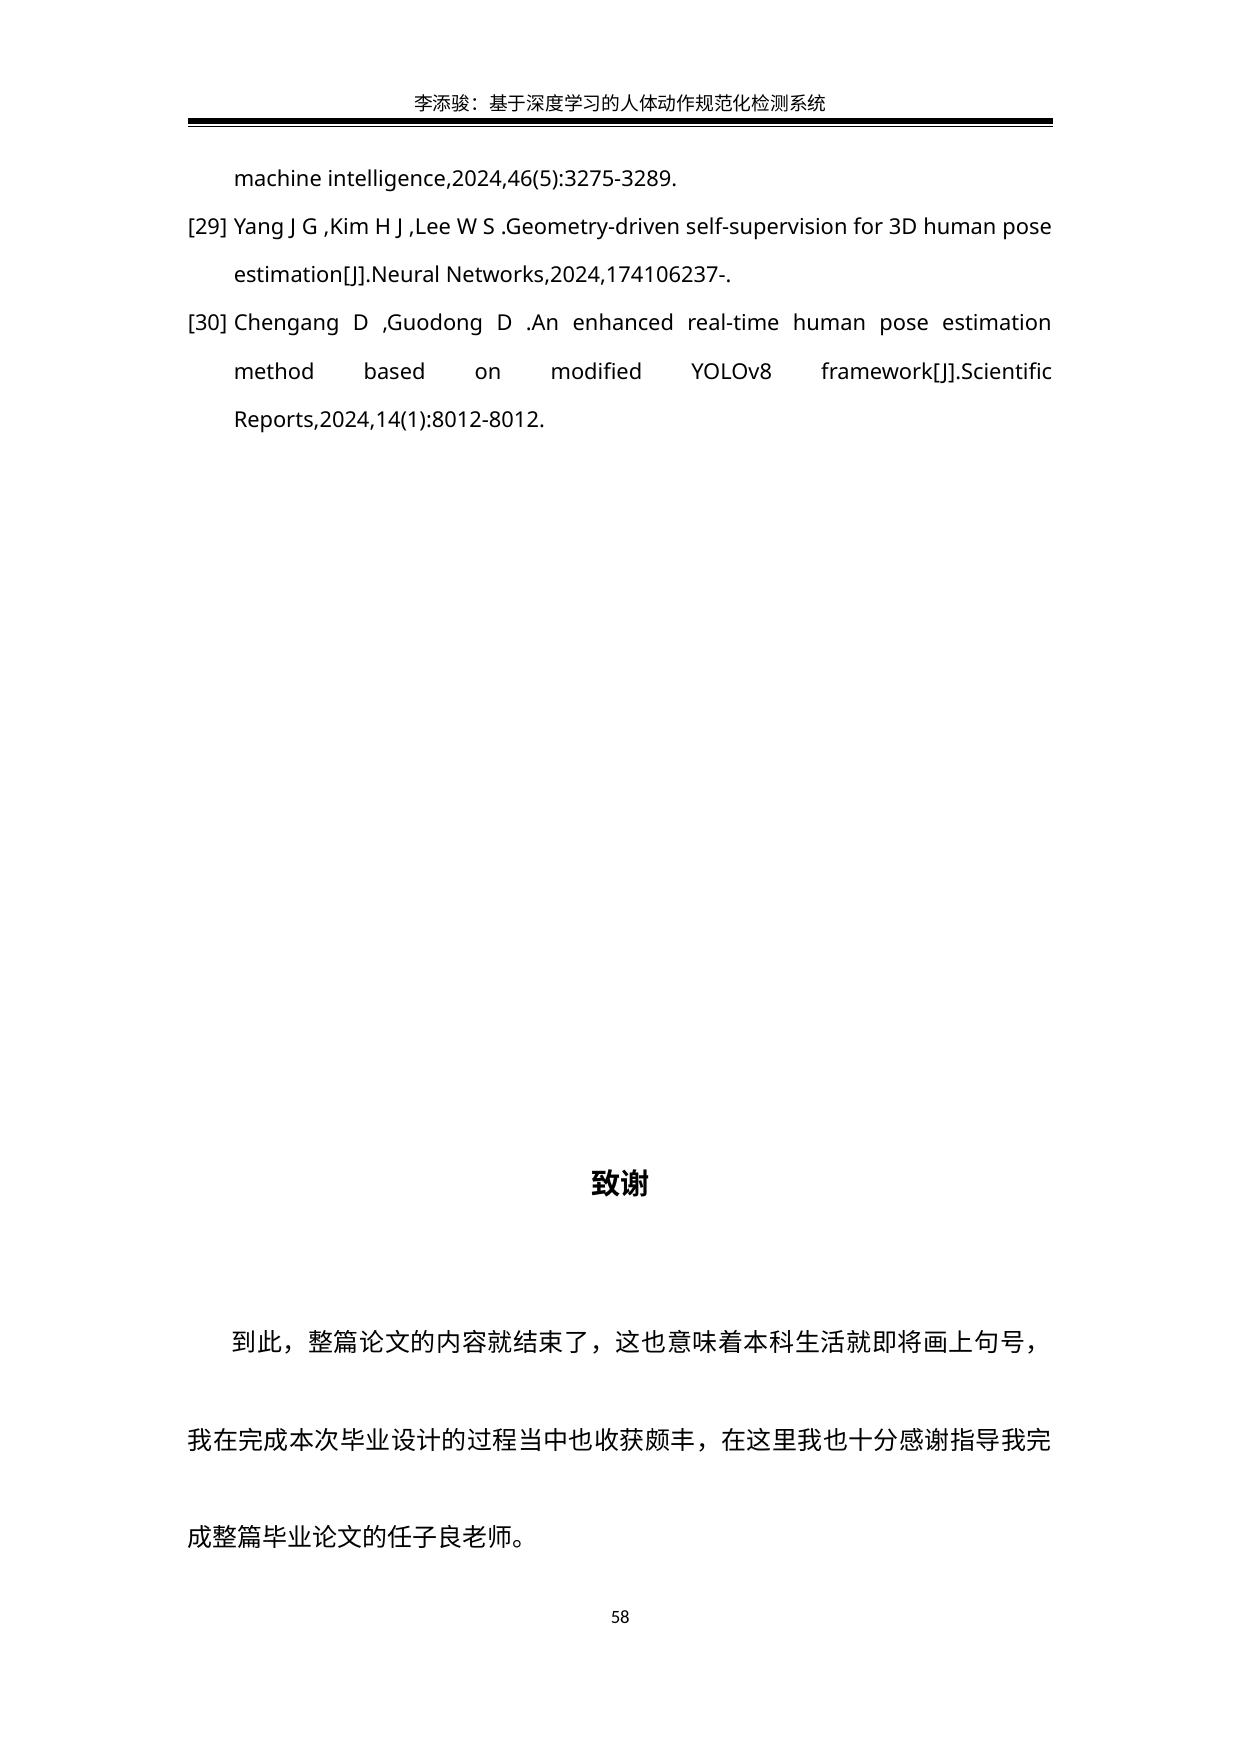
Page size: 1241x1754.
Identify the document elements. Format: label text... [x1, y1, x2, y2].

list Yang J G ,Kim H J ,Lee W S .Geometry-driven self-supervision for 3D human pose estimation[J].Neural Networks,2024,174106237-. [188, 209, 1053, 291]
list 到此，整篇论文的内容就结束了，这也意味着本科生活就即将画上句号，我在完成本次毕业设计的过程当中也收获颇丰，在这里我也十分感谢指导我完成整篇毕业论文的任子良老师。 [187, 1308, 1053, 1568]
list Chengang D ,Guodong D .An enhanced real-time human pose estimation method based on modified YOLOv8 framework[J].Scientific Reports,2024,14(1):8012-8012. [188, 306, 1053, 436]
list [188, 162, 1053, 194]
subtitle 致谢 [187, 1149, 1053, 1214]
